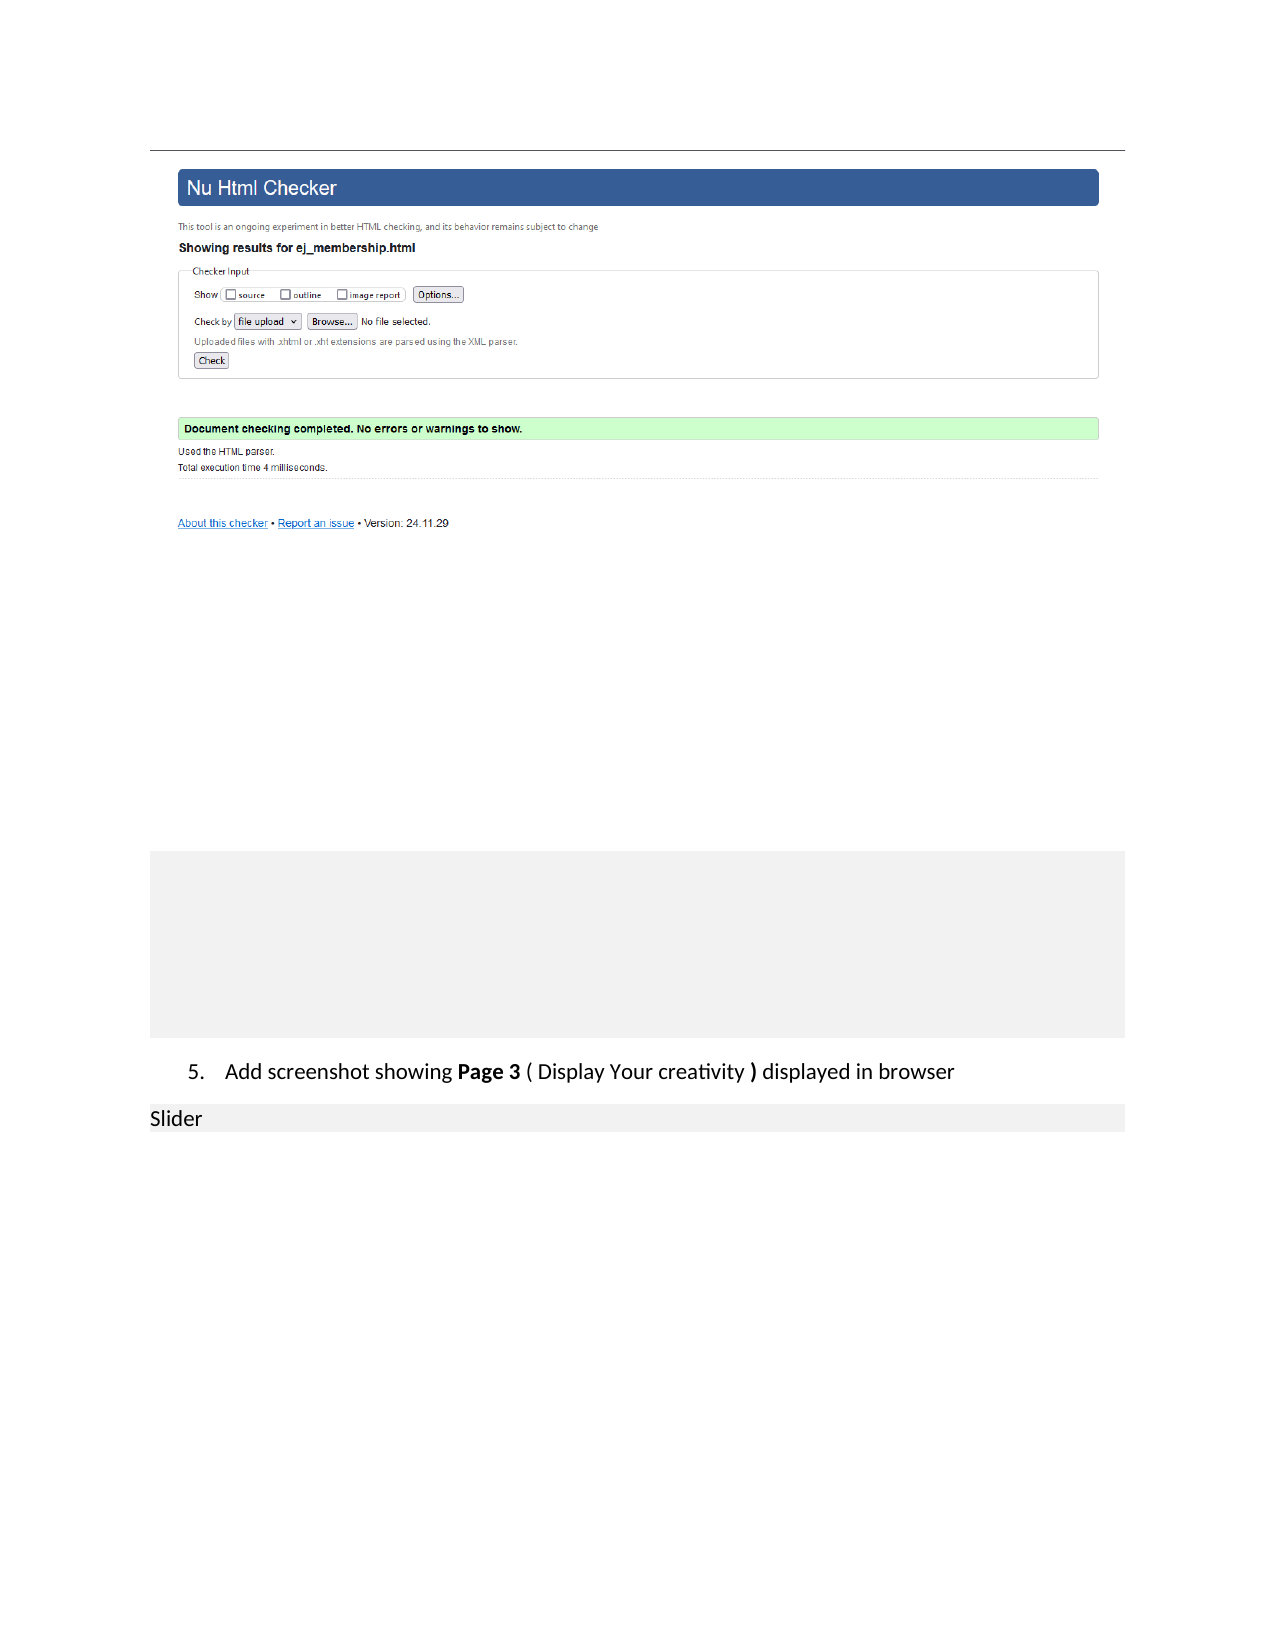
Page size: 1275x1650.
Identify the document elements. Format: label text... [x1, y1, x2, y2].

text Slider [150, 1104, 1125, 1132]
picture [150, 150, 1125, 851]
list Add screenshot showing Page 3 ( Display Your creativity ) displayed in browser [187, 1057, 1125, 1085]
